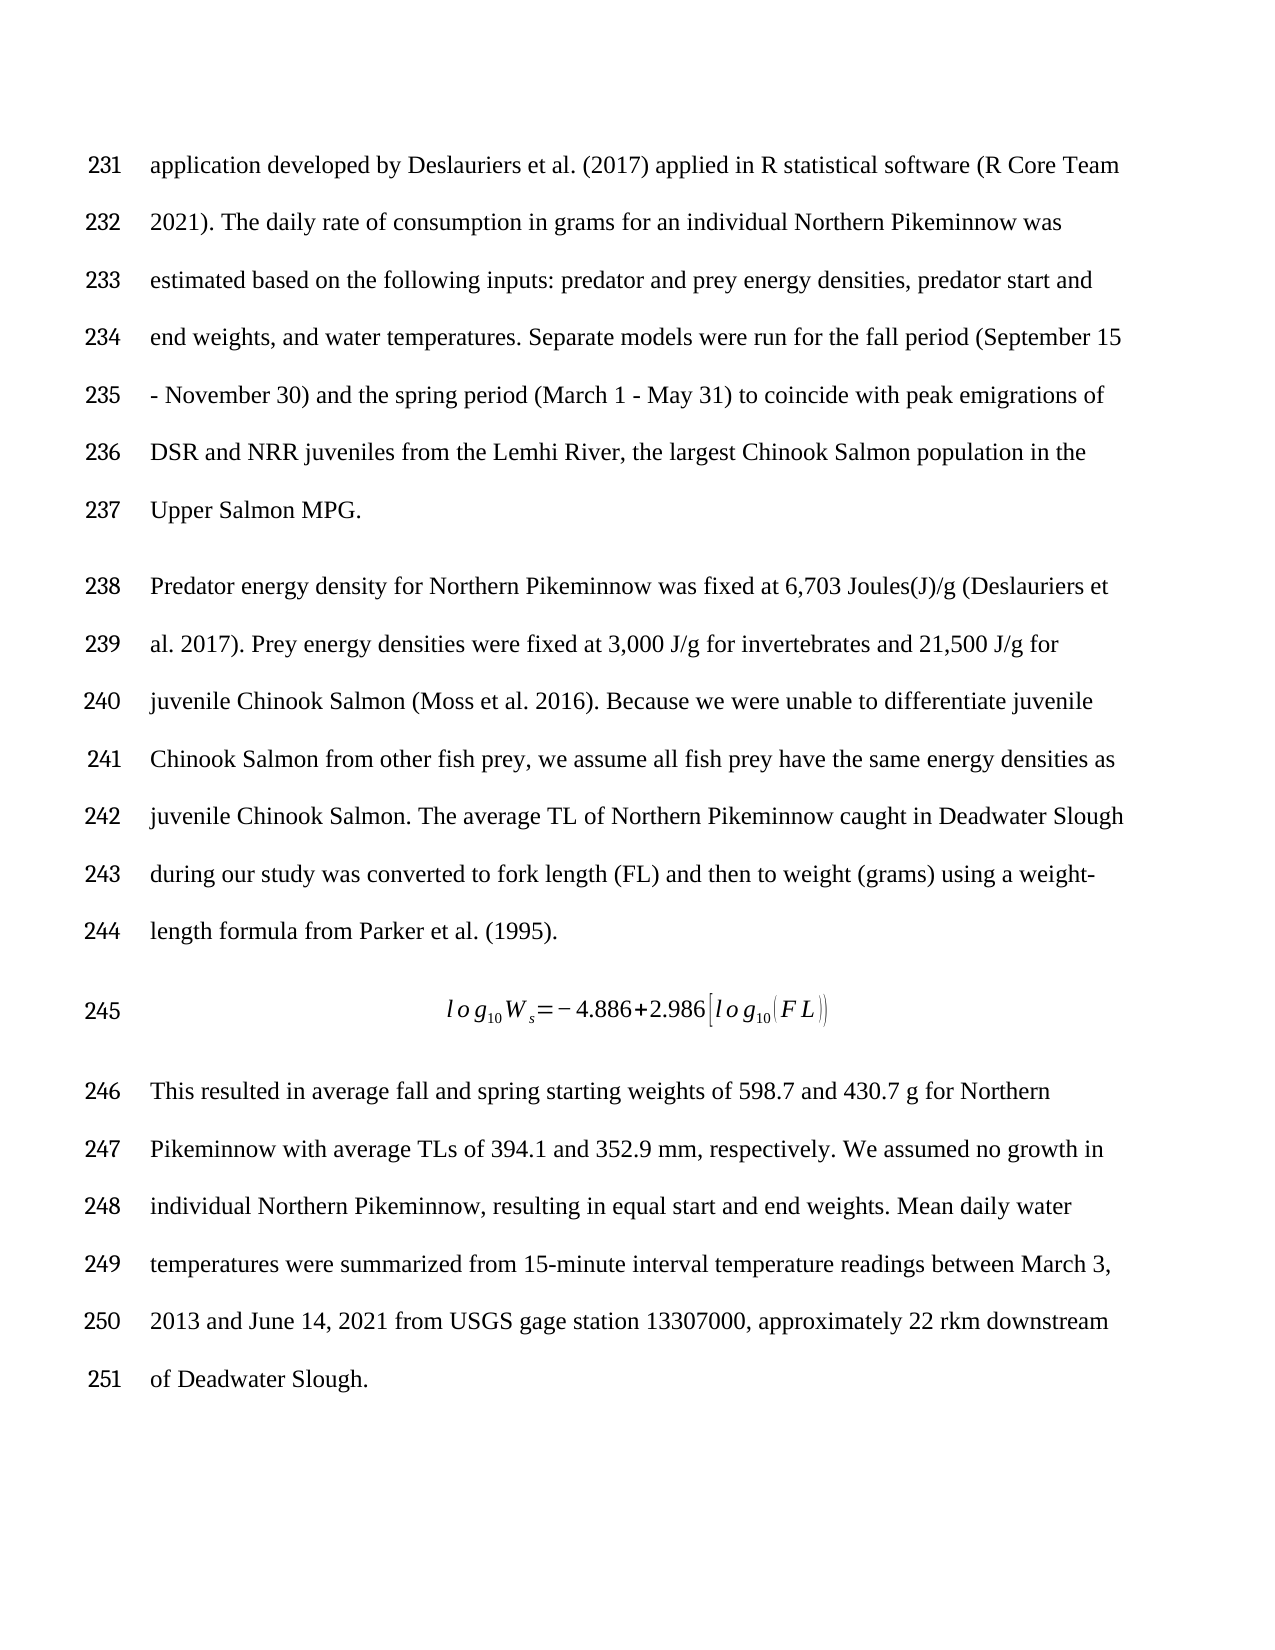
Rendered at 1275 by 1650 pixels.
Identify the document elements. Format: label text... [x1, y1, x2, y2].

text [150, 150, 1125, 524]
text This resulted in average fall and spring starting weights of 598.7 and 430.7 g for Northern Pikeminnow with average TLs of 394.1 and 352.9 mm, respectively. We assumed no growth in individual Northern Pikeminnow, resulting in equal start and end weights. Mean daily water temperatures were summarized from 15-minute interval temperature readings between March 3, 2013 and June 14, 2021 from USGS gage station 13307000, approximately 22 rkm downstream of Deadwater Slough. [150, 1076, 1125, 1393]
text Predator energy density for Northern Pikeminnow was fixed at 6,703 Joules(J)/g (Deslauriers et al. 2017). Prey energy densities were fixed at 3,000 J/g for invertebrates and 21,500 J/g for juvenile Chinook Salmon (Moss et al. 2016). Because we were unable to differentiate juvenile Chinook Salmon from other fish prey, we assume all fish prey have the same energy densities as juvenile Chinook Salmon. The average TL of Northern Pikeminnow caught in Deadwater Slough during our study was converted to fork length (FL) and then to weight (grams) using a weight-length formula from Parker et al. (1995). [150, 571, 1125, 945]
